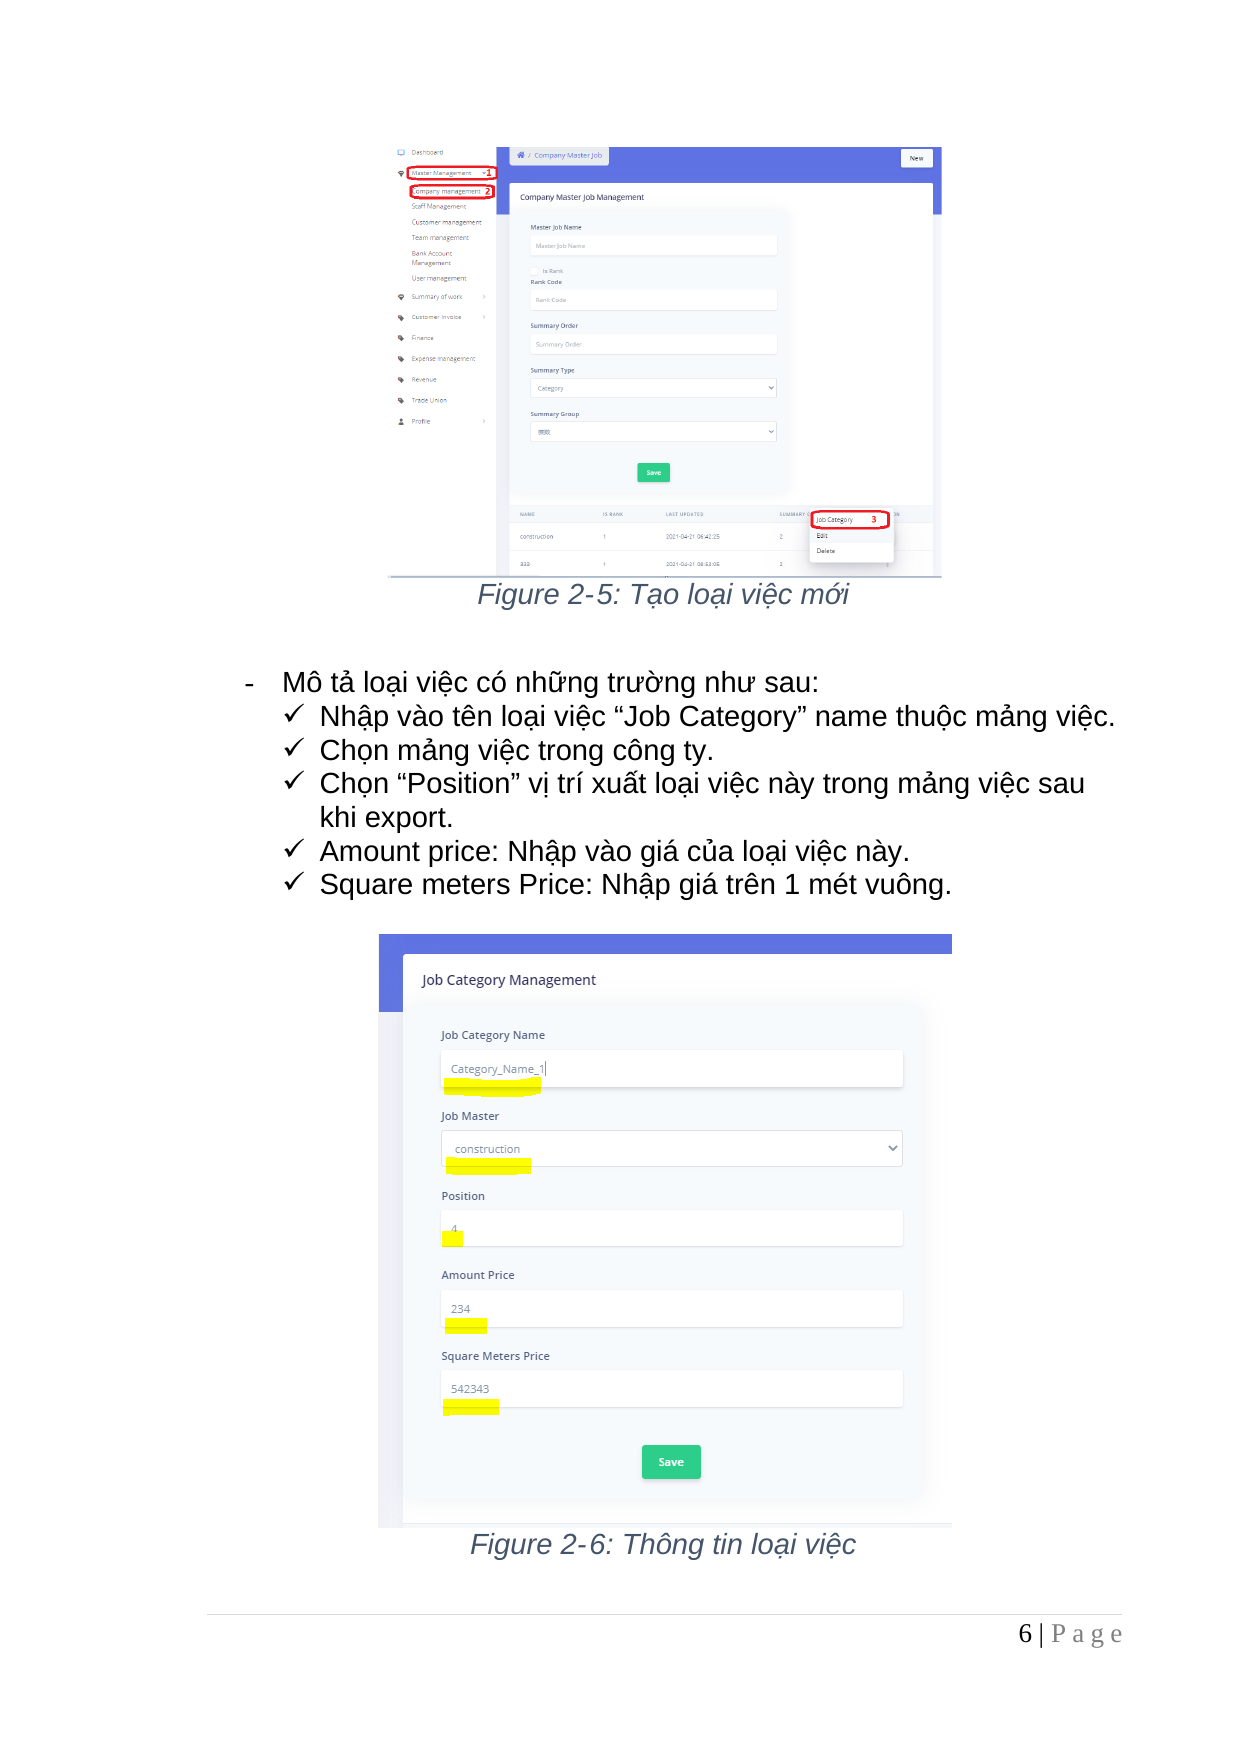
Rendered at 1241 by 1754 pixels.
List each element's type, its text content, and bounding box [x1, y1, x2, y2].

list Square meters Price: Nhập giá trên 1 mét vuông. [282, 867, 1122, 901]
text Figure 2-5: Tạo loại việc mới [207, 577, 1122, 611]
list Amount price: Nhập vào giá của loại việc này. [282, 833, 1122, 867]
picture [377, 934, 952, 1528]
picture [387, 147, 942, 578]
list Chọn mảng việc trong công ty. [282, 732, 1122, 766]
list Mô tả loại việc có những trường như sau: [244, 665, 1122, 699]
text Figure 2-6: Thông tin loại việc [207, 1527, 1122, 1561]
list Chọn “Position” vị trí xuất loại việc này trong mảng việc sau khi export. [282, 766, 1122, 833]
list Nhập vào tên loại việc “Job Category” name thuộc mảng việc. [282, 699, 1122, 732]
